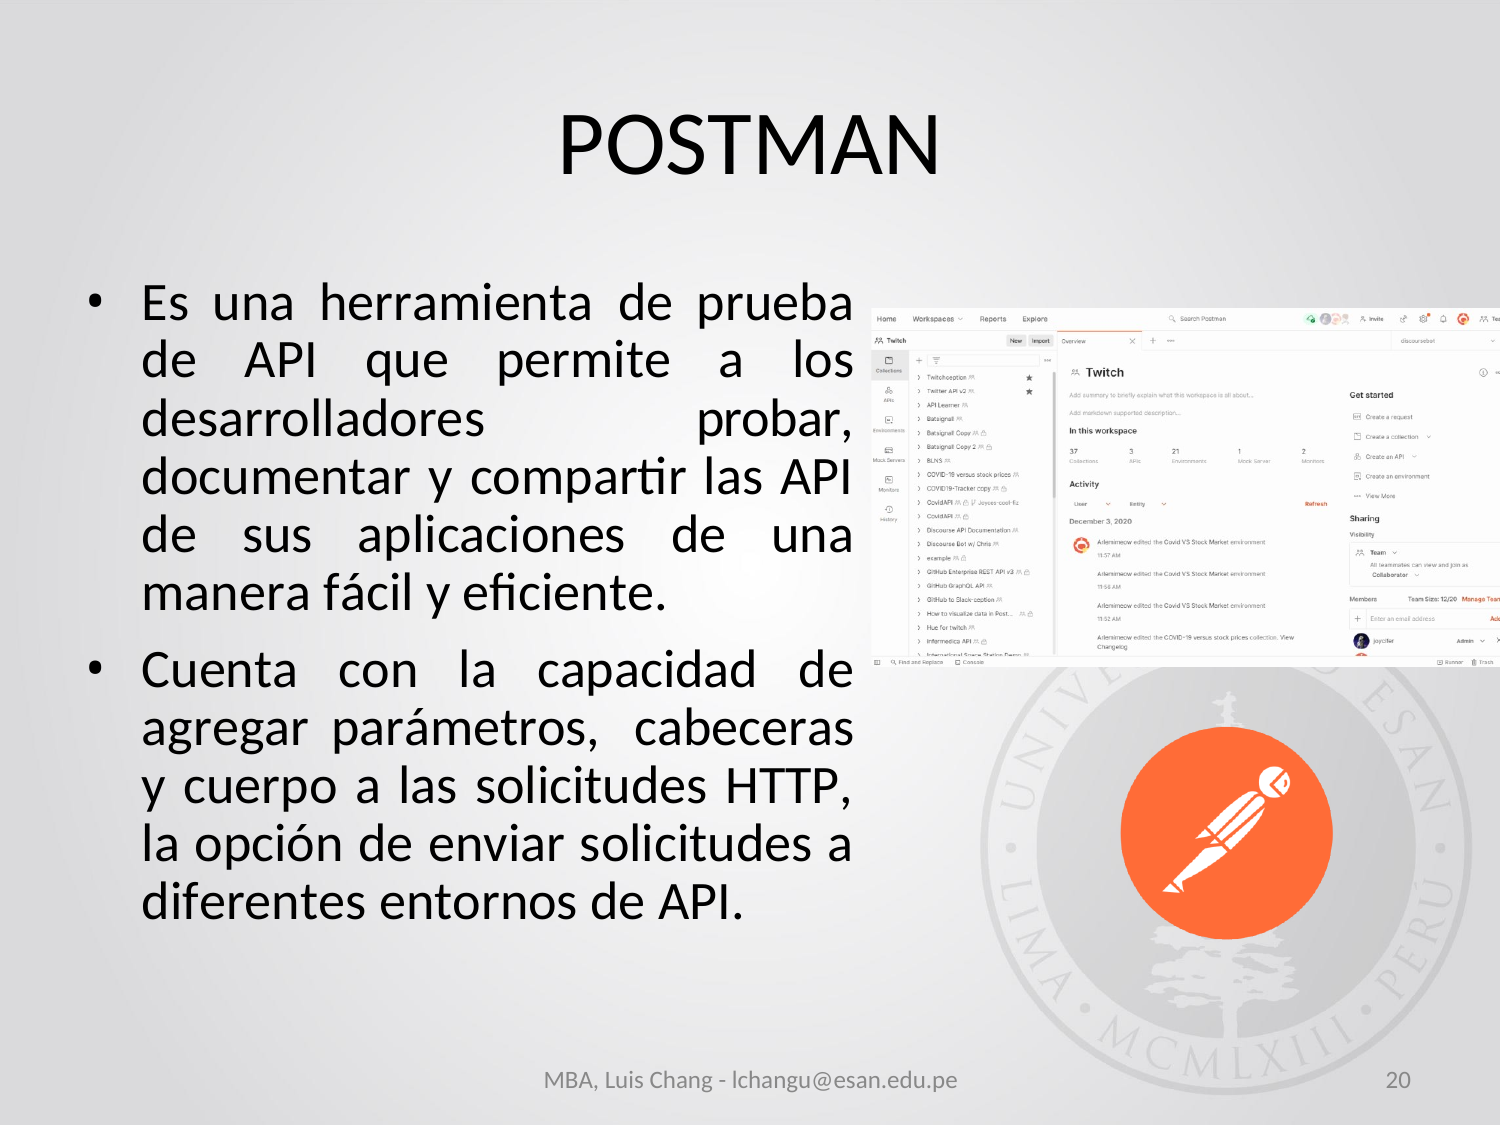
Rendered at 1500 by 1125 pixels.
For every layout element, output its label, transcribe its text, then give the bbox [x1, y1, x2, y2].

text MBA, Luis Chang - lchangu@esan.edu.pe 20 [543, 1064, 1500, 1095]
list Cuenta con la capacidad de agregar parámetros, cabeceras y cuerpo a las solicitudes HTTP, la opción de enviar solicitudes a diferentes entornos de API. [85, 635, 854, 933]
picture [0, 0, 1500, 1125]
subtitle POSTMAN [142, 94, 1358, 194]
subtitle Es una herramienta de prueba de API que permite a los desarrolladores probar, documentar y compartir las API de sus aplicaciones de una manera fácil y eficiente. [85, 268, 854, 624]
